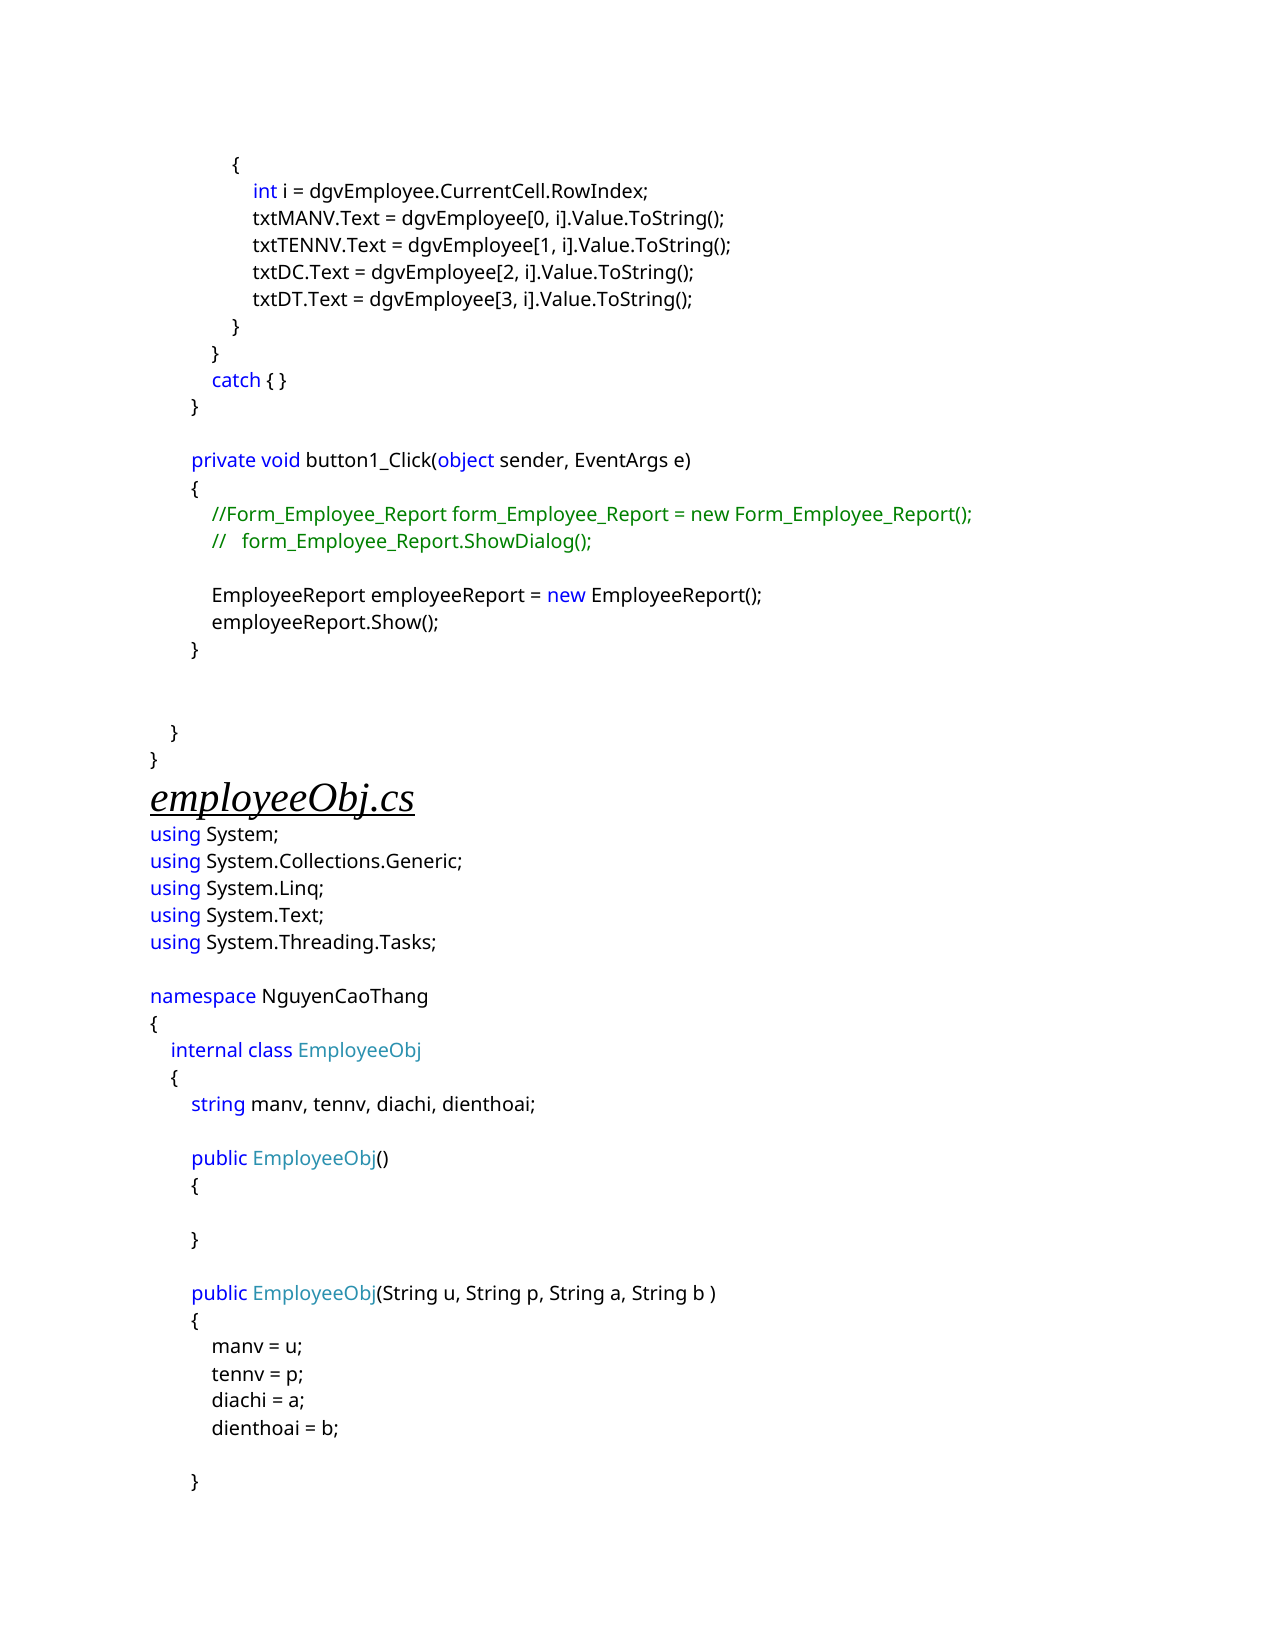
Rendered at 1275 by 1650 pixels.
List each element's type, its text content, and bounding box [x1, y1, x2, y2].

text txtDT.Text = dgvEmployee[3, i].Value.ToString(); [150, 285, 1125, 312]
text // form_Employee_Report.ShowDialog(); [150, 528, 1125, 555]
text } [150, 339, 1125, 366]
text namespace NguyenCaoThang [150, 982, 1125, 1009]
text catch { } [150, 366, 1125, 393]
text using System; [150, 820, 1125, 847]
text using System.Threading.Tasks; [150, 928, 1125, 955]
text { [150, 1063, 1125, 1090]
text } [150, 636, 1125, 663]
text using System.Linq; [150, 874, 1125, 901]
text { [150, 1009, 1125, 1036]
text string manv, tennv, diachi, dienthoai; [150, 1090, 1125, 1117]
text txtTENNV.Text = dgvEmployee[1, i].Value.ToString(); [150, 231, 1125, 258]
text internal class EmployeeObj [150, 1036, 1125, 1063]
text public EmployeeObj(String u, String p, String a, String b ) [150, 1279, 1125, 1306]
text } [150, 1468, 1125, 1495]
text public EmployeeObj() [150, 1144, 1125, 1171]
text int i = dgvEmployee.CurrentCell.RowIndex; [150, 177, 1125, 204]
text employeeObj.cs [150, 772, 1125, 820]
text private void button1_Click(object sender, EventArgs e) [150, 447, 1125, 474]
text } [150, 312, 1125, 339]
text tennv = p; [150, 1360, 1125, 1387]
text { [150, 150, 1125, 177]
text } [150, 1225, 1125, 1252]
text } [150, 393, 1125, 420]
text { [150, 1171, 1125, 1198]
text diachi = a; [150, 1387, 1125, 1414]
text { [150, 474, 1125, 501]
text } [150, 718, 1125, 745]
text txtDC.Text = dgvEmployee[2, i].Value.ToString(); [150, 258, 1125, 285]
text txtMANV.Text = dgvEmployee[0, i].Value.ToString(); [150, 204, 1125, 231]
text manv = u; [150, 1333, 1125, 1360]
text { [150, 1306, 1125, 1333]
text } [150, 745, 1125, 772]
text EmployeeReport employeeReport = new EmployeeReport(); [150, 582, 1125, 609]
text //Form_Employee_Report form_Employee_Report = new Form_Employee_Report(); [150, 501, 1125, 528]
text dienthoai = b; [150, 1414, 1125, 1441]
text employeeReport.Show(); [150, 609, 1125, 636]
text using System.Collections.Generic; [150, 847, 1125, 874]
text using System.Text; [150, 901, 1125, 928]
